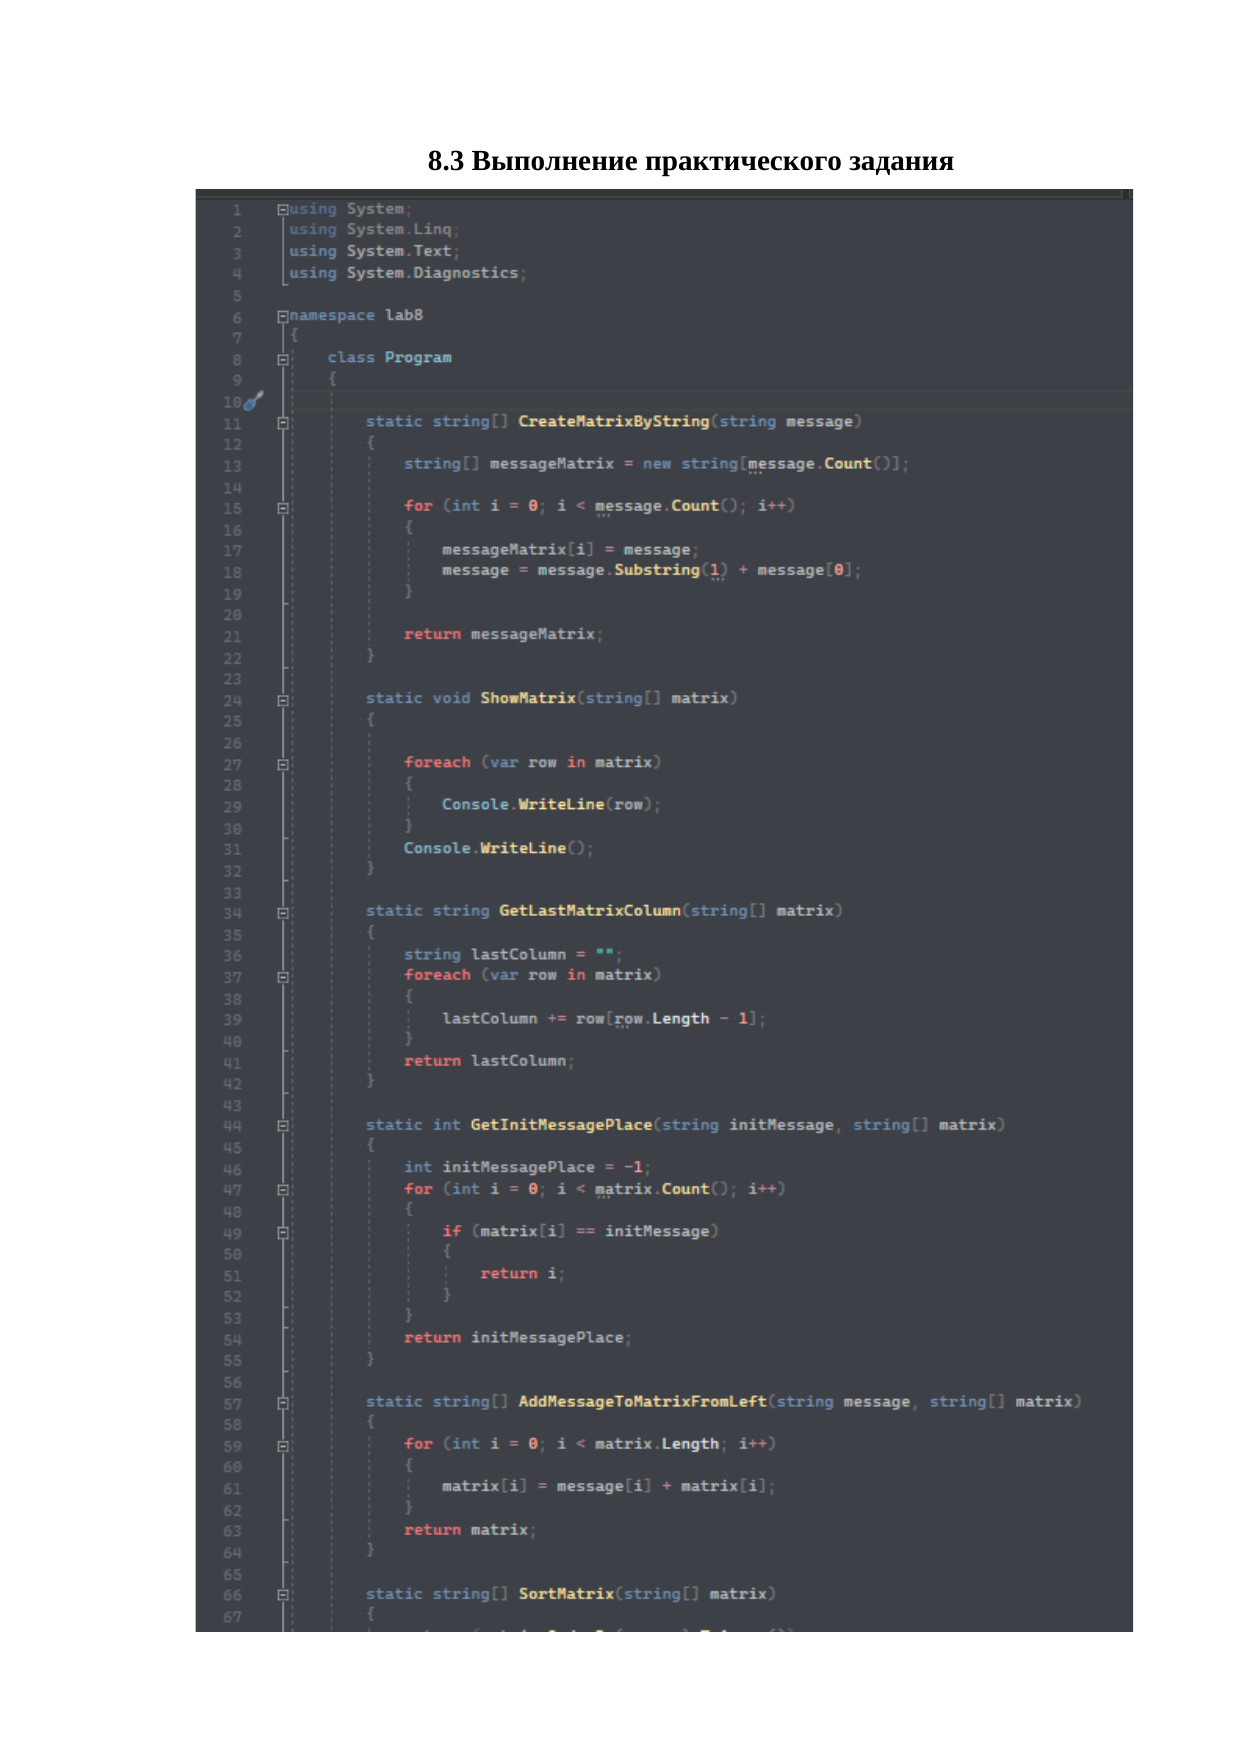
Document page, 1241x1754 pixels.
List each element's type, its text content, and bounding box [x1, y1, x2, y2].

picture [195, 189, 1134, 1632]
text 8.3 Выполнение практического задания [177, 143, 1152, 177]
